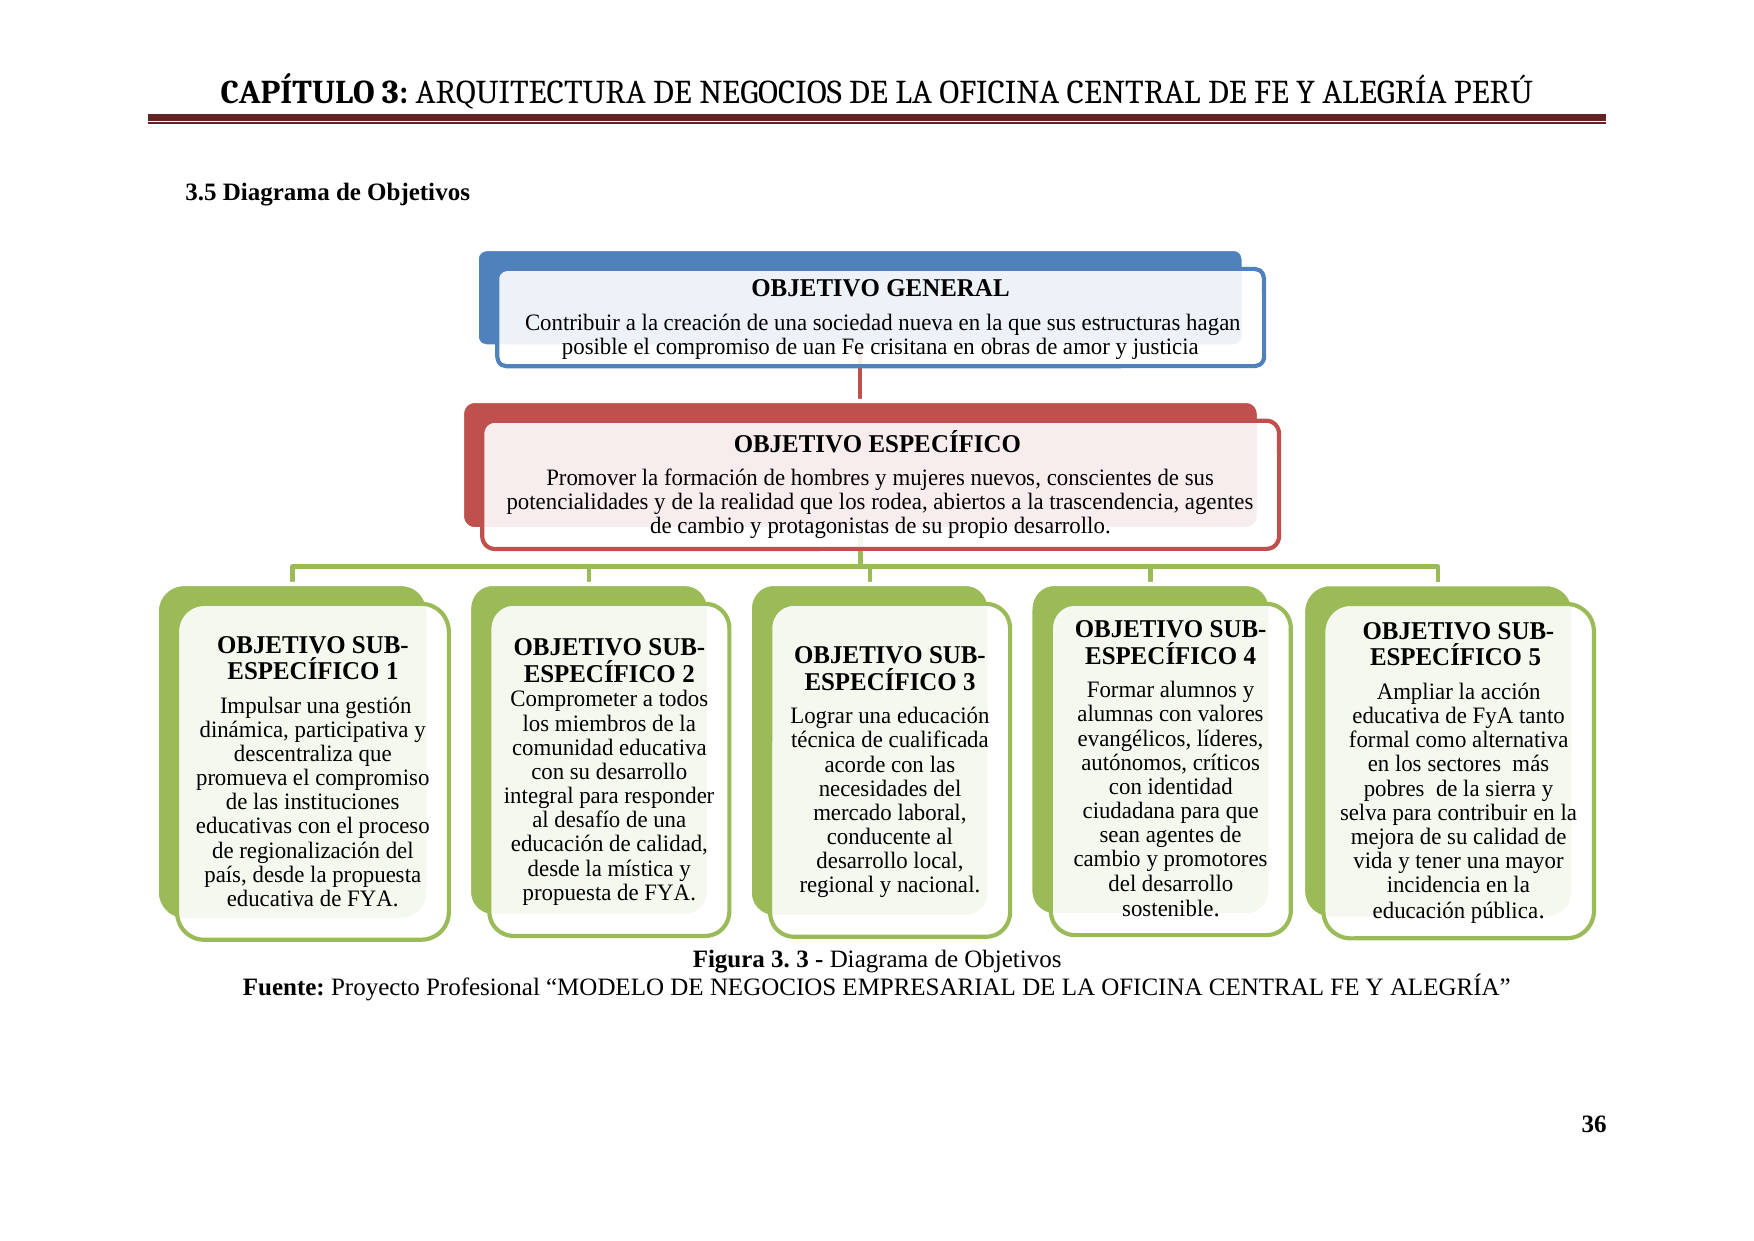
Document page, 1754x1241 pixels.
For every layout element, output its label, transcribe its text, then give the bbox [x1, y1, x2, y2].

text Figura 3. 3 - Diagrama de Objetivos [148, 944, 1606, 972]
list Diagrama de Objetivos [185, 177, 1606, 206]
text Fuente: Proyecto Profesional “MODELO DE NEGOCIOS EMPRESARIAL DE LA OFICINA CENTRAL FE Y ALEGRÍA” [148, 972, 1606, 1001]
